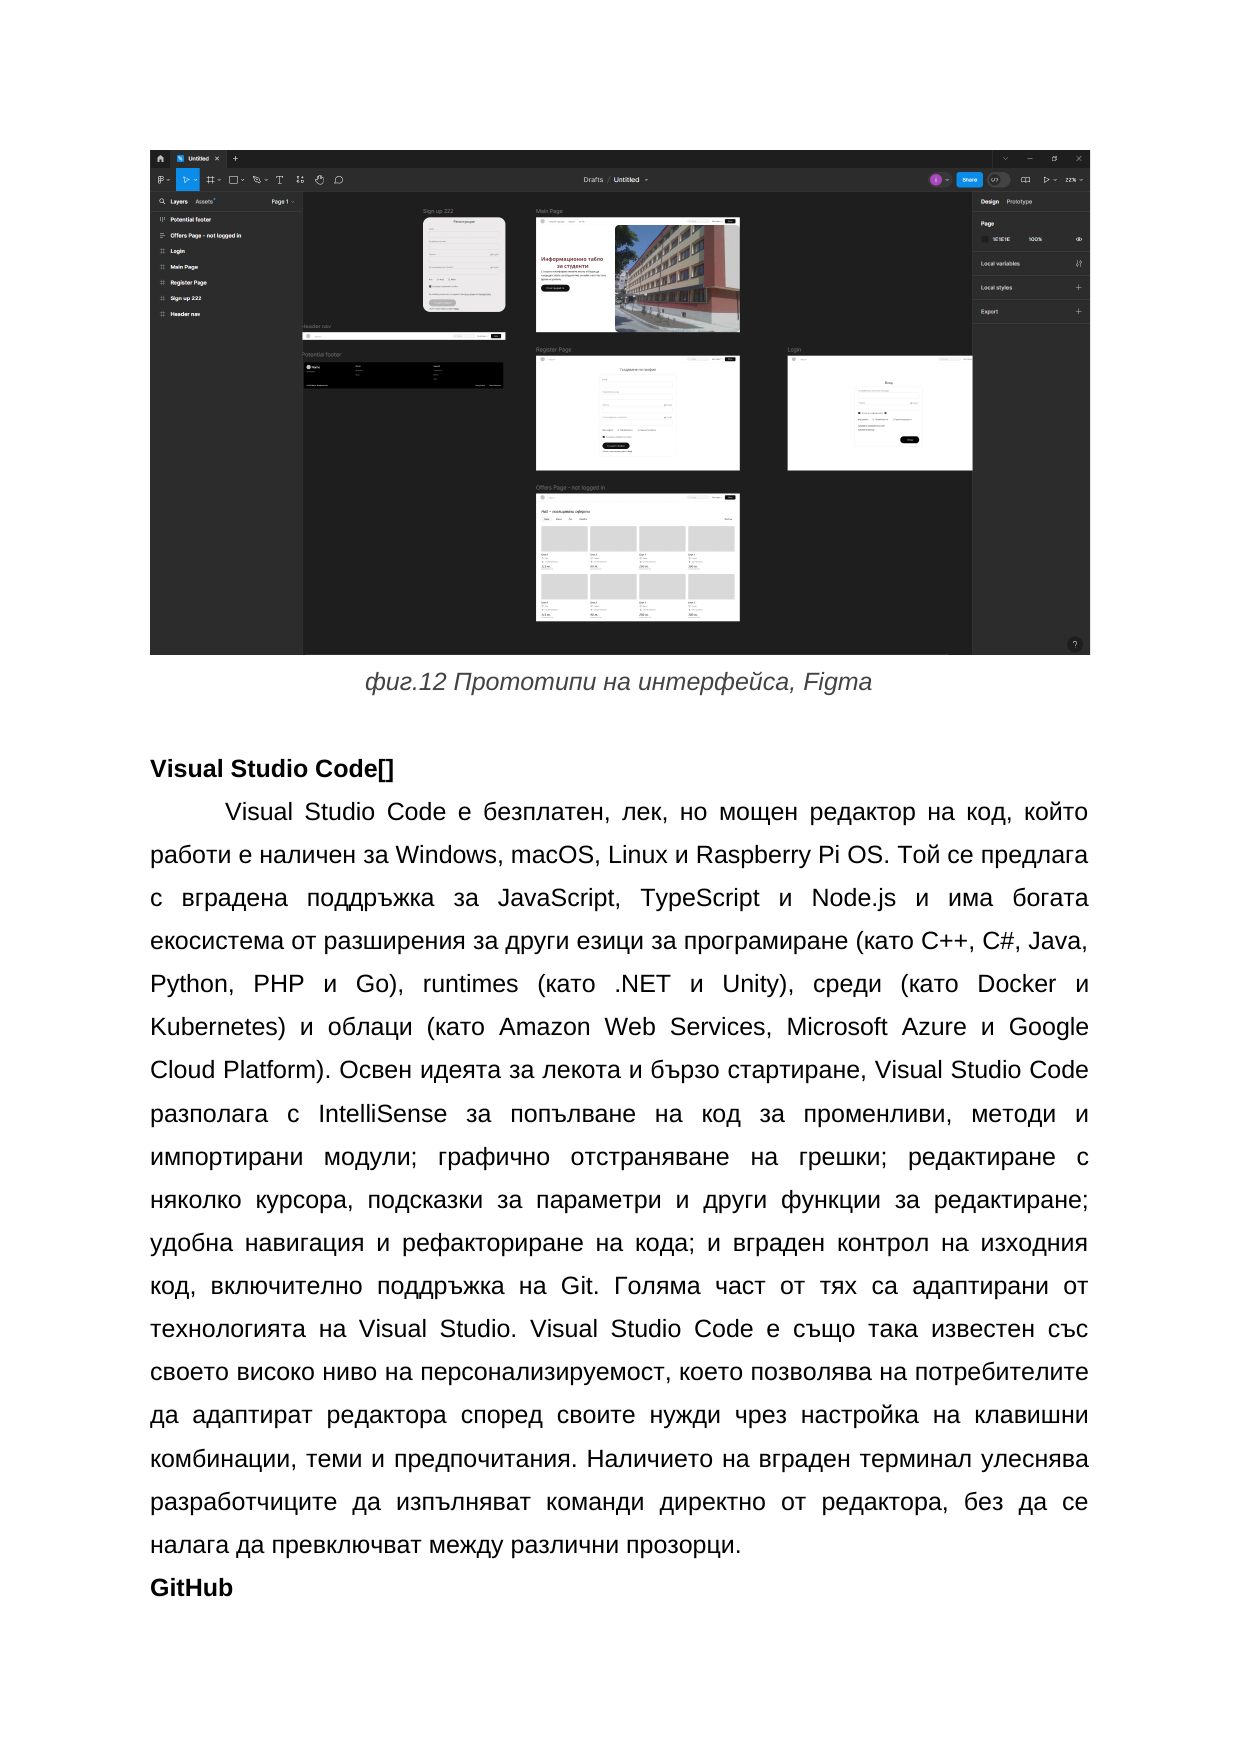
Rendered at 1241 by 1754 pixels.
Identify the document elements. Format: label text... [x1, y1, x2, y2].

text Visual Studio Code[] [150, 753, 1090, 782]
text GitHub [150, 1573, 1090, 1602]
picture [150, 150, 1091, 655]
text Visual Studio Code е безплатен, лек, но мощен редактор на код, който работи е наличен за Windows, macOS, Linux и Raspberry Pi OS. Той се предлага с вградена поддръжка за JavaScript, TypeScript и Node.js и има богата екосистема от разширения за други езици за програмиране (като C++, C#, Java, Python, PHP и Go), runtimes (като .NET и Unity), среди (като Docker и Kubernetes) и облаци (като Amazon Web Services, Microsoft Azure и Google Cloud Platform). Освен идеята за лекота и бързо стартиране, Visual Studio Code разполага с IntelliSense за попълване на код за променливи, методи и импортирани модули; графично отстраняване на грешки; редактиране с няколко курсора, подсказки за параметри и други функции за редактиране; удобна навигация и рефакториране на кода; и вграден контрол на изходния код, включително поддръжка на Git. Голяма част от тях са адаптирани от технологията на Visual Studio. Visual Studio Code е също така известен със своето високо ниво на персонализируемост, което позволява на потребителите да адаптират редактора според своите нужди чрез настройка на клавишни комбинации, теми и предпочитания. Наличието на вграден терминал улеснява разработчиците да изпълняват команди директно от редактора, без да се налага да превключват между различни прозорци. [150, 797, 1090, 1558]
text фиг.12 Прототипи на интерфейса, Figma [150, 667, 1090, 696]
